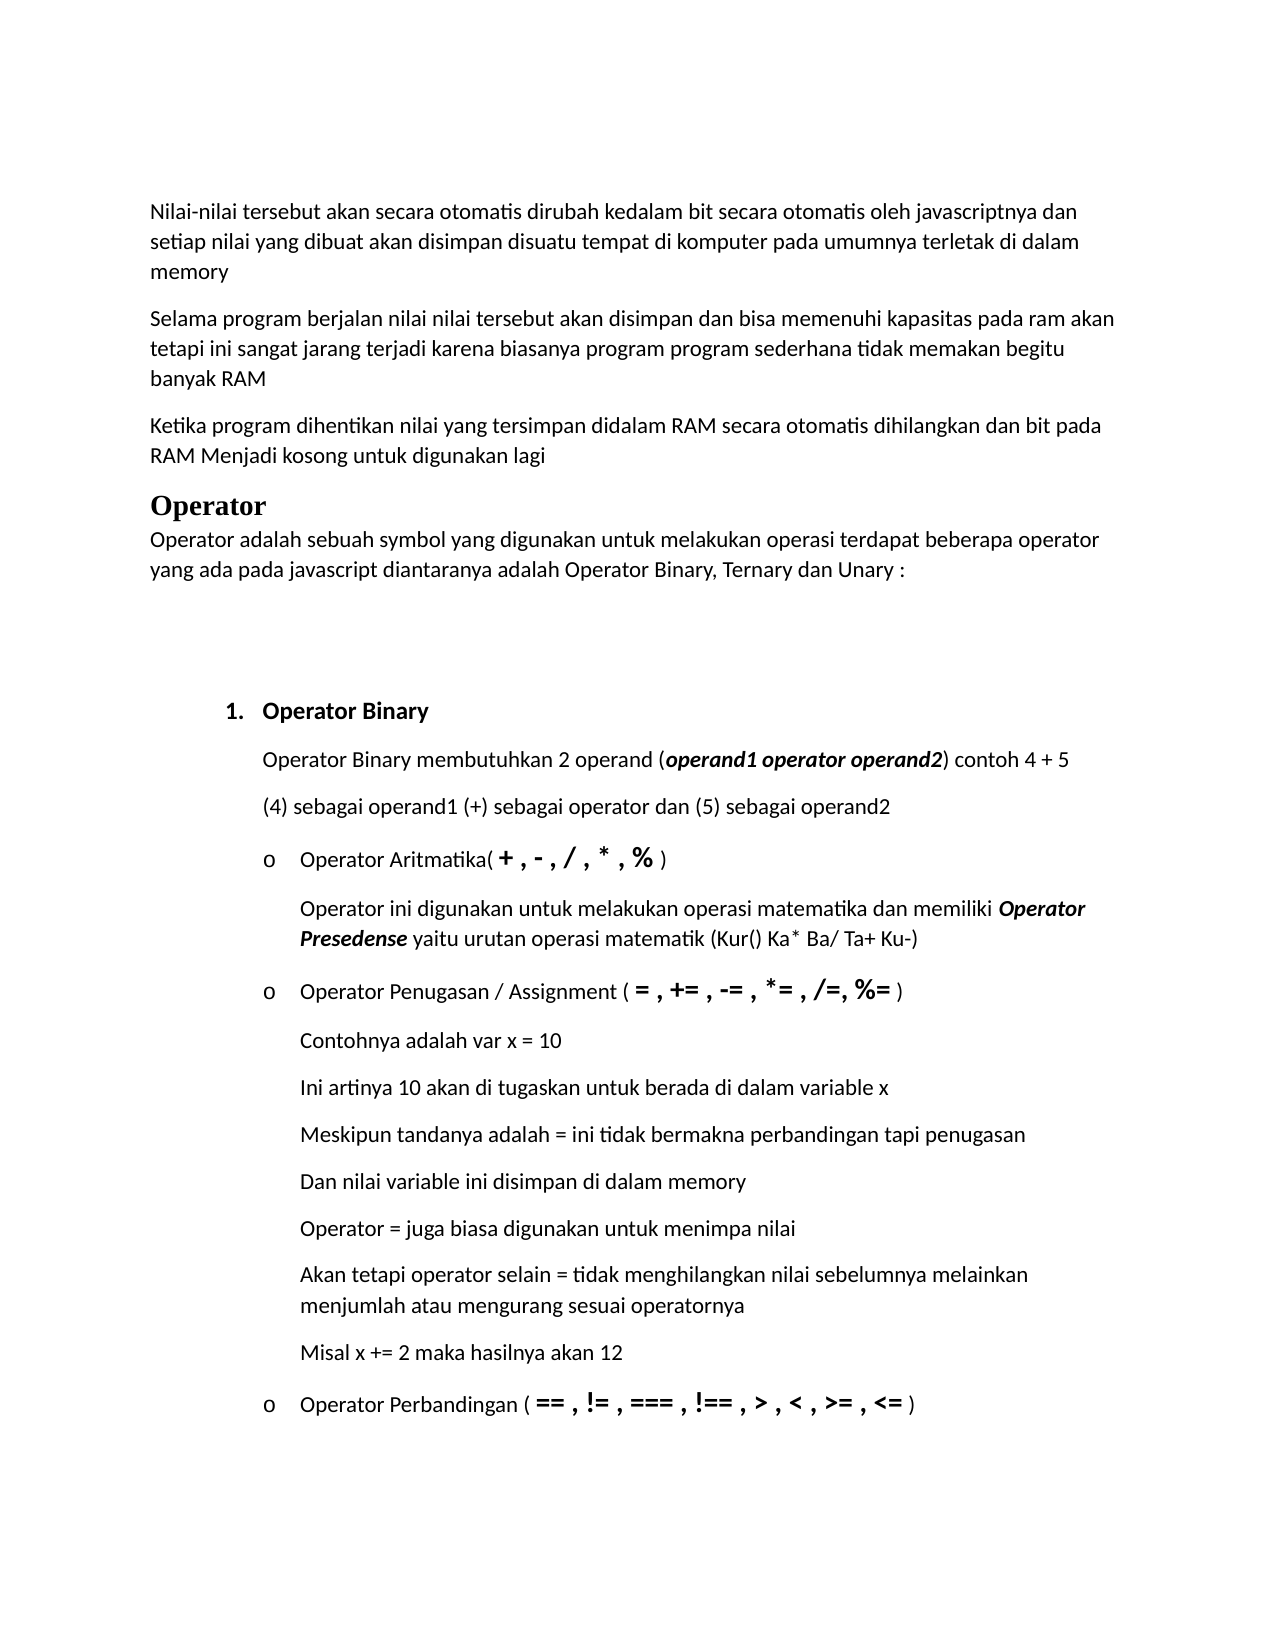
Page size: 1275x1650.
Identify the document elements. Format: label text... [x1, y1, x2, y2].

text Akan tetapi operator selain = tidak menghilangkan nilai sebelumnya melainkan menjumlah atau mengurang sesuai operatornya [300, 1261, 1125, 1319]
text Nilai-nilai tersebut akan secara otomatis dirubah kedalam bit secara otomatis oleh javascriptnya dan setiap nilai yang dibuat akan disimpan disuatu tempat di komputer pada umumnya terletak di dalam memory [150, 197, 1125, 285]
list Operator Binary [225, 696, 1125, 726]
text Ketika program dihentikan nilai yang tersimpan didalam RAM secara otomatis dihilangkan dan bit pada RAM Menjadi kosong untuk digunakan lagi [150, 411, 1125, 470]
text Operator = juga biasa digunakan untuk menimpa nilai [300, 1214, 1125, 1242]
text Ini artinya 10 akan di tugaskan untuk berada di dalam variable x [300, 1073, 1125, 1101]
text (4) sebagai operand1 (+) sebagai operator dan (5) sebagai operand2 [262, 792, 1125, 820]
text Dan nilai variable ini disimpan di dalam memory [300, 1167, 1125, 1195]
list Operator Aritmatika( + , - , / , * , % ) [262, 839, 1125, 874]
text Operator Binary membutuhkan 2 operand (operand1 operator operand2) contoh 4 + 5 [262, 745, 1125, 773]
list Operator Perbandingan ( == , != , === , !== , > , < , >= , <= ) [262, 1384, 1125, 1420]
text Misal x += 2 maka hasilnya akan 12 [300, 1338, 1125, 1366]
text Meskipun tandanya adalah = ini tidak bermakna perbandingan tapi penugasan [300, 1120, 1125, 1148]
text Selama program berjalan nilai nilai tersebut akan disimpan dan bisa memenuhi kapasitas pada ram akan tetapi ini sangat jarang terjadi karena biasanya program program sederhana tidak memakan begitu banyak RAM [150, 304, 1125, 393]
list Operator Penugasan / Assignment ( = , += , -= , *= , /=, %= ) [262, 971, 1125, 1007]
text Operator ini digunakan untuk melakukan operasi matematika dan memiliki Operator Presedense yaitu urutan operasi matematik (Kur() Ka* Ba/ Ta+ Ku-) [300, 894, 1125, 952]
text Operator adalah sebuah symbol yang digunakan untuk melakukan operasi terdapat beberapa operator yang ada pada javascript diantaranya adalah Operator Binary, Ternary dan Unary : [150, 525, 1125, 583]
subtitle Operator [150, 488, 1125, 522]
text Contohnya adalah var x = 10 [300, 1026, 1125, 1054]
